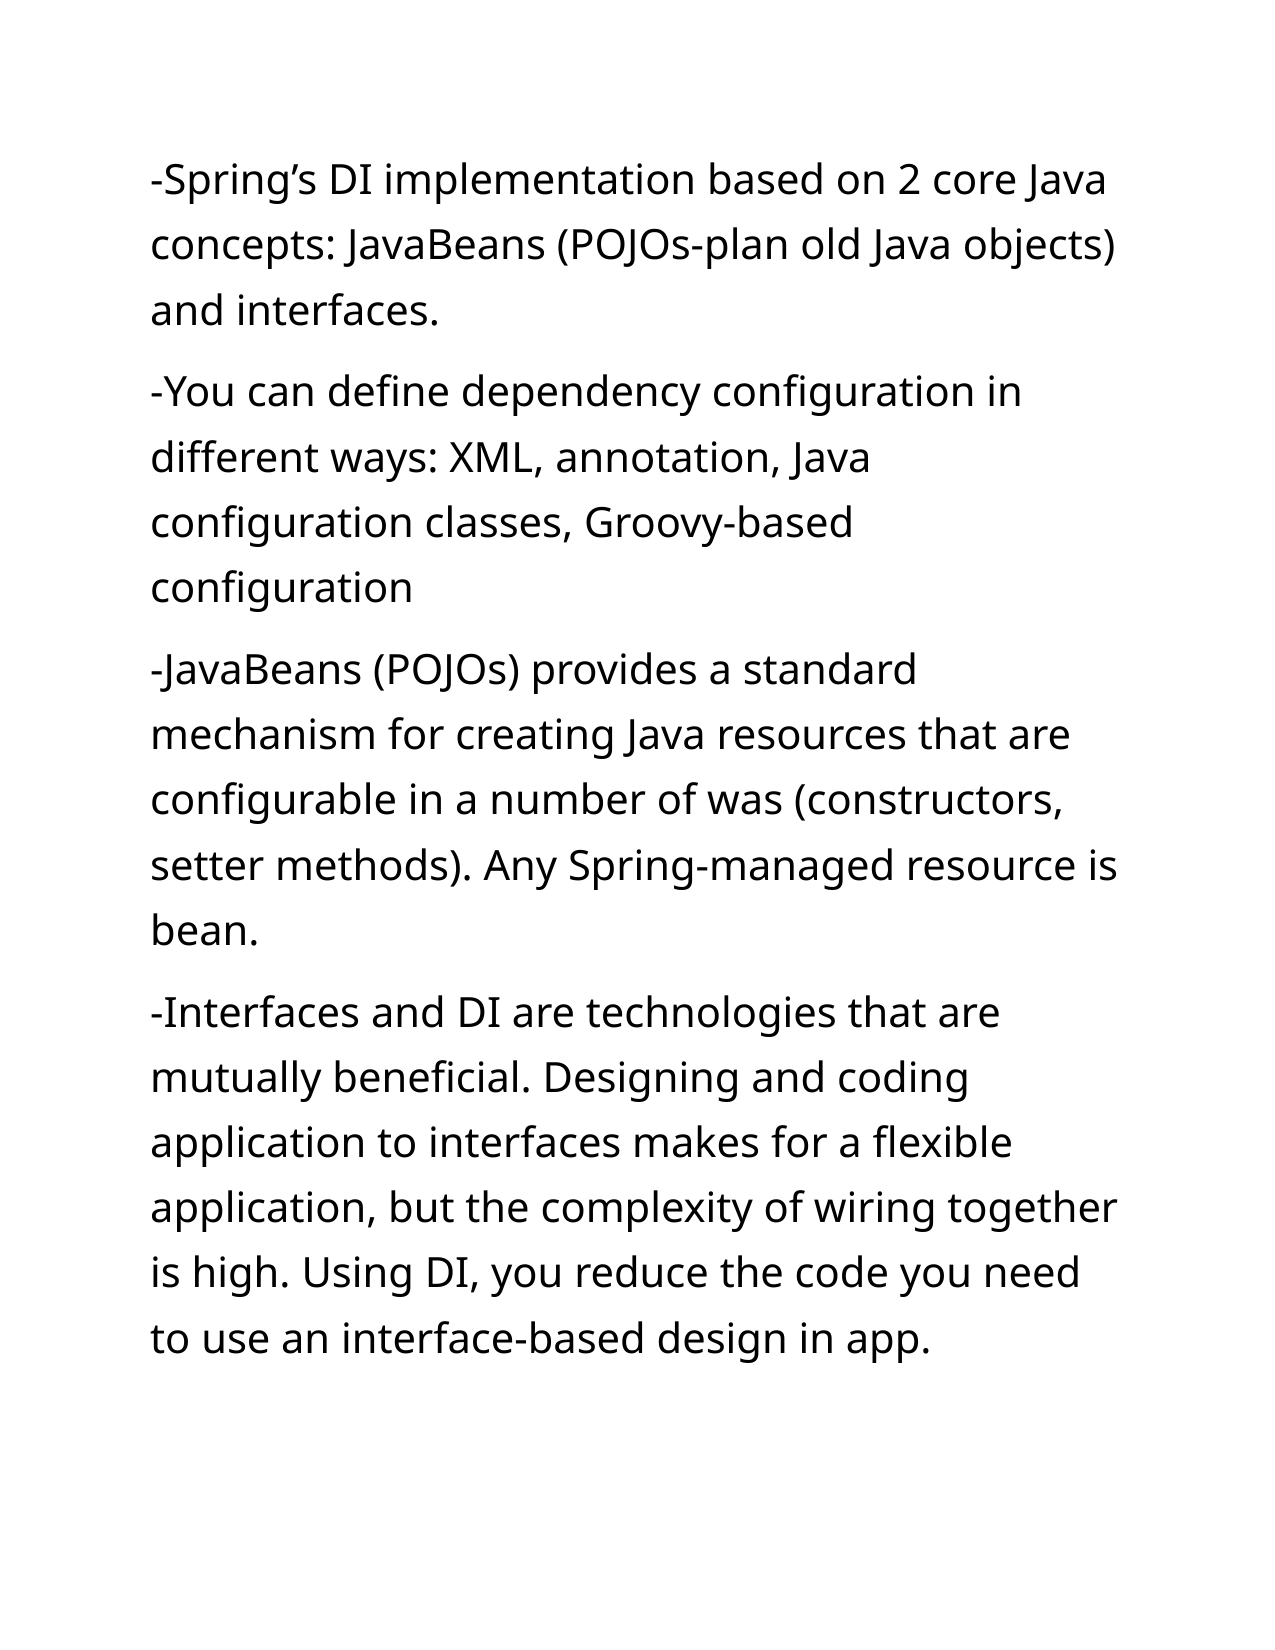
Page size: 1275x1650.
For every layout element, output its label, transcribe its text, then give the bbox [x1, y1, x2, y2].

text -Spring’s DI implementation based on 2 core Java concepts: JavaBeans (POJOs-plan old Java objects) and interfaces. [150, 150, 1125, 337]
text -You can define dependency configuration in different ways: XML, annotation, Java configuration classes, Groovy-based configuration [150, 362, 1125, 615]
text -Interfaces and DI are technologies that are mutually beneficial. Designing and coding application to interfaces makes for a flexible application, but the complexity of wiring together is high. Using DI, you reduce the code you need to use an interface-based design in app. [150, 982, 1125, 1365]
text -JavaBeans (POJOs) provides a standard mechanism for creating Java resources that are configurable in a number of was (constructors, setter methods). Any Spring-managed resource is bean. [150, 640, 1125, 957]
